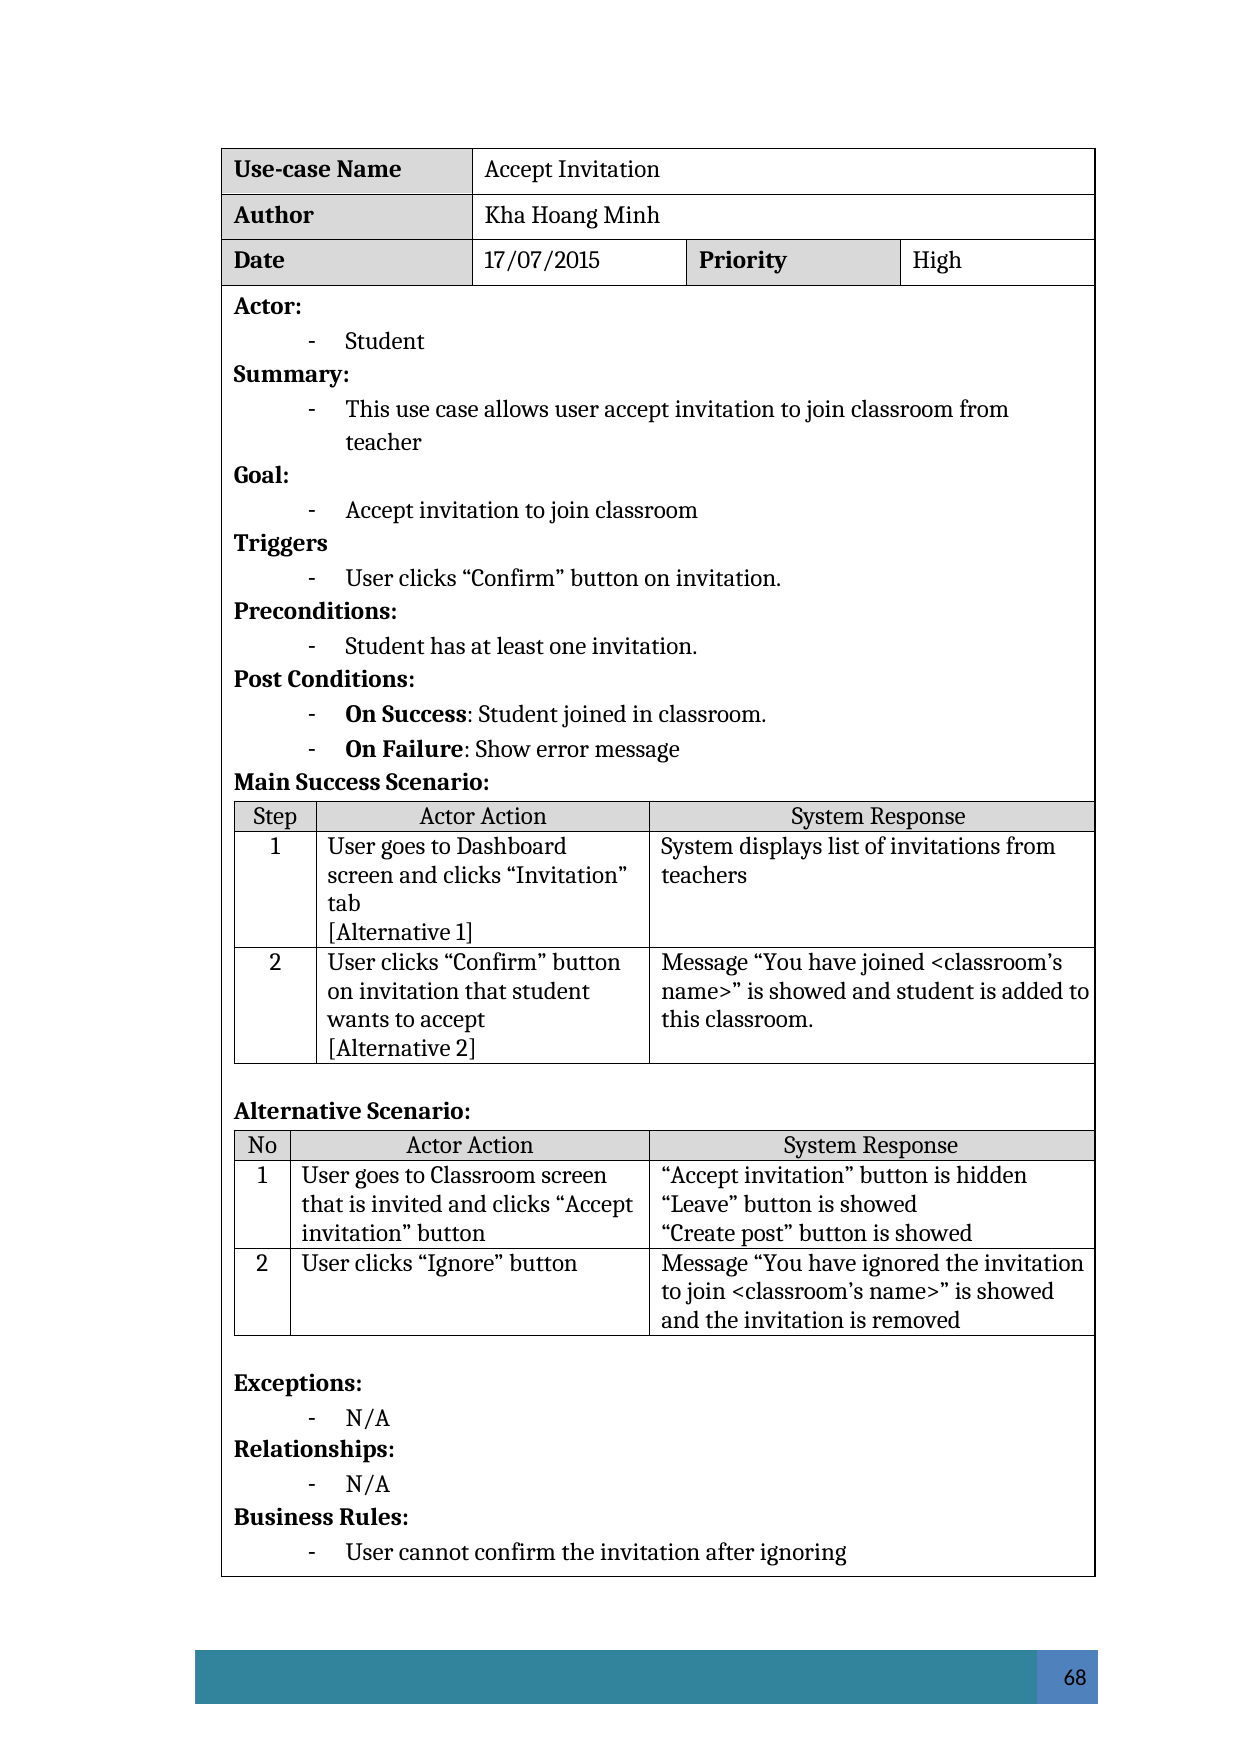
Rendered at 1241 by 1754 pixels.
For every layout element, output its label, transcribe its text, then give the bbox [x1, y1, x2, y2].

table_cell Accept Invitation [473, 149, 1094, 193]
table_cell Priority [687, 240, 900, 285]
table_cell Author [222, 195, 472, 239]
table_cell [222, 286, 1094, 1576]
table_cell Kha Hoang Minh [473, 195, 1094, 239]
table_cell Date [222, 240, 472, 285]
table_cell 17/07/2015 [473, 240, 686, 285]
table_cell High [901, 240, 1094, 285]
table_cell Use-case Name [222, 149, 472, 193]
